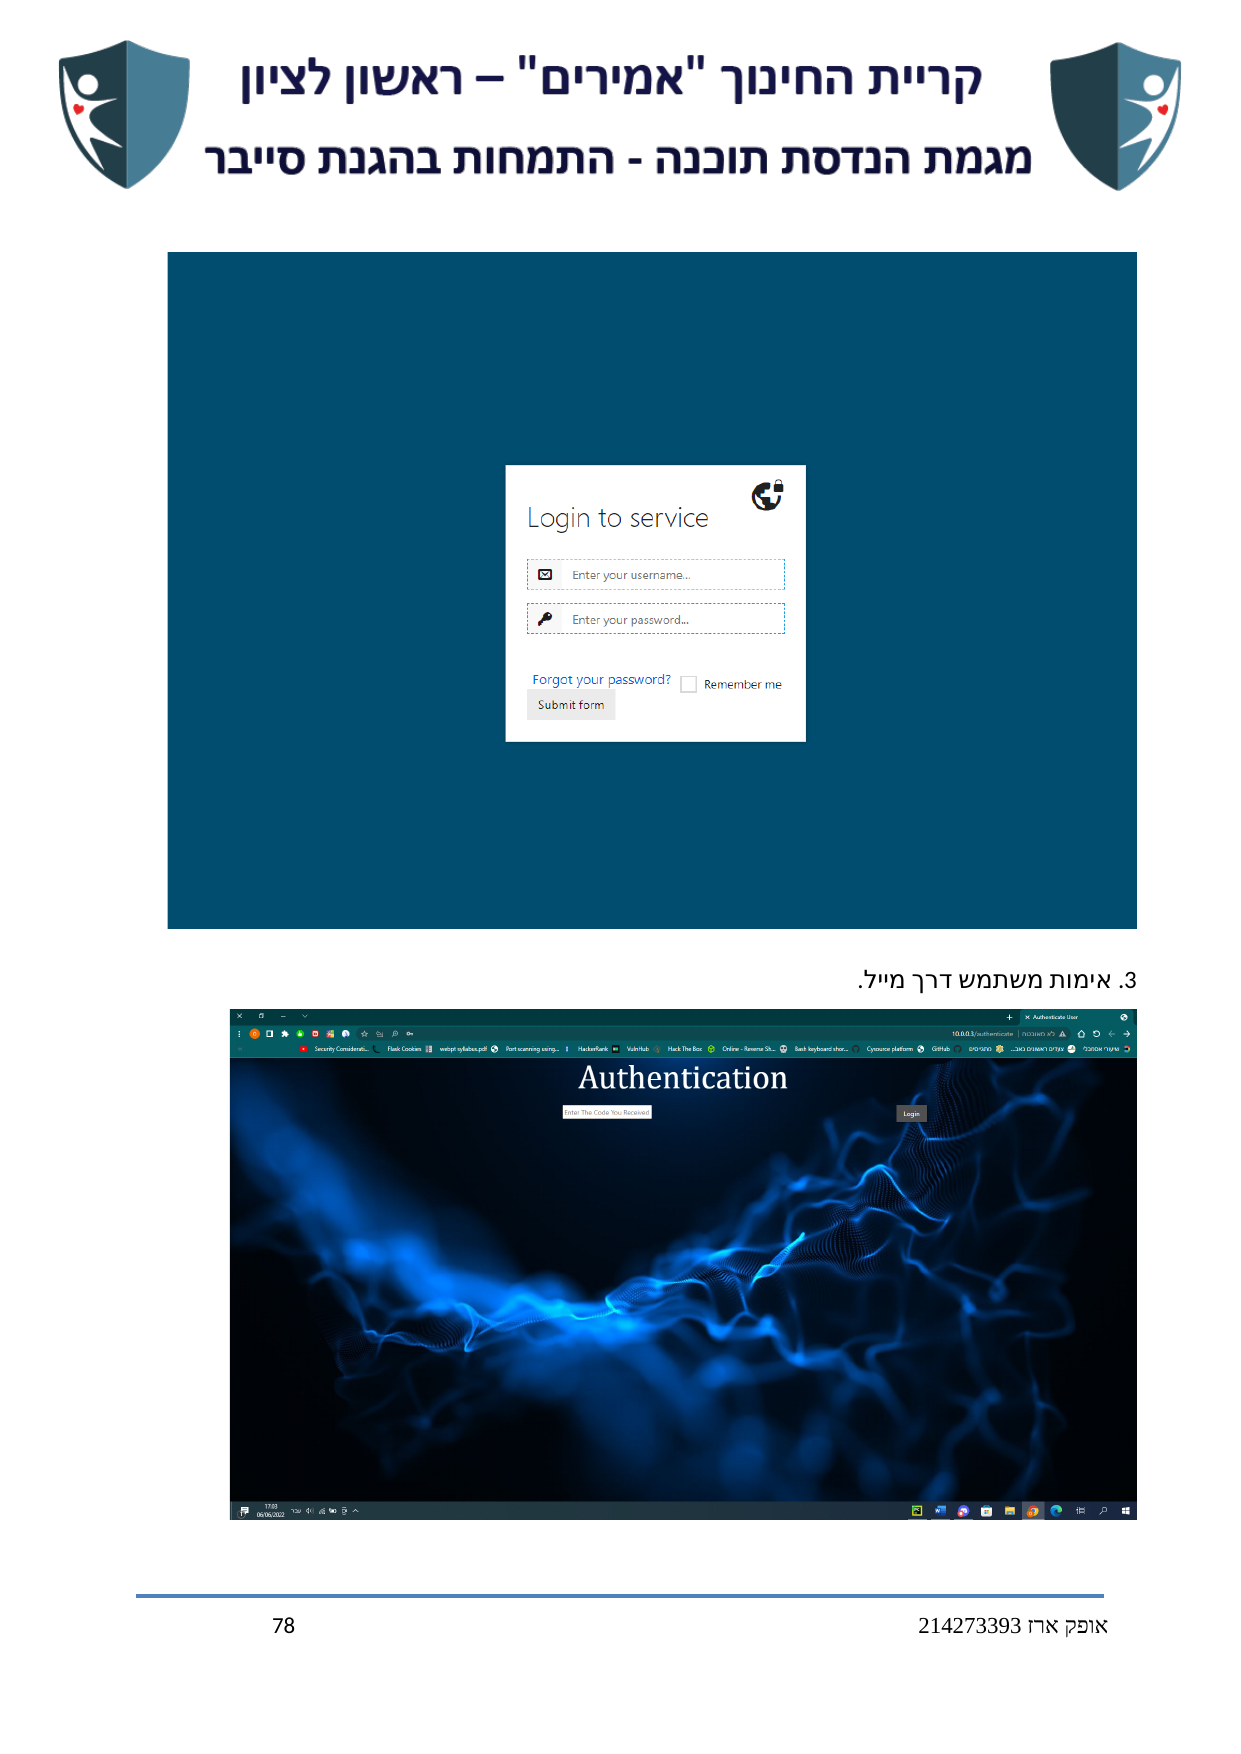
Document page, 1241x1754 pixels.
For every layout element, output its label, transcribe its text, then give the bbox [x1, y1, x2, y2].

picture [506, 466, 805, 741]
picture [58, 40, 1182, 192]
text 3. אימות משתמש דרך מייל. [162, 964, 1137, 994]
picture [229, 1009, 1137, 1520]
